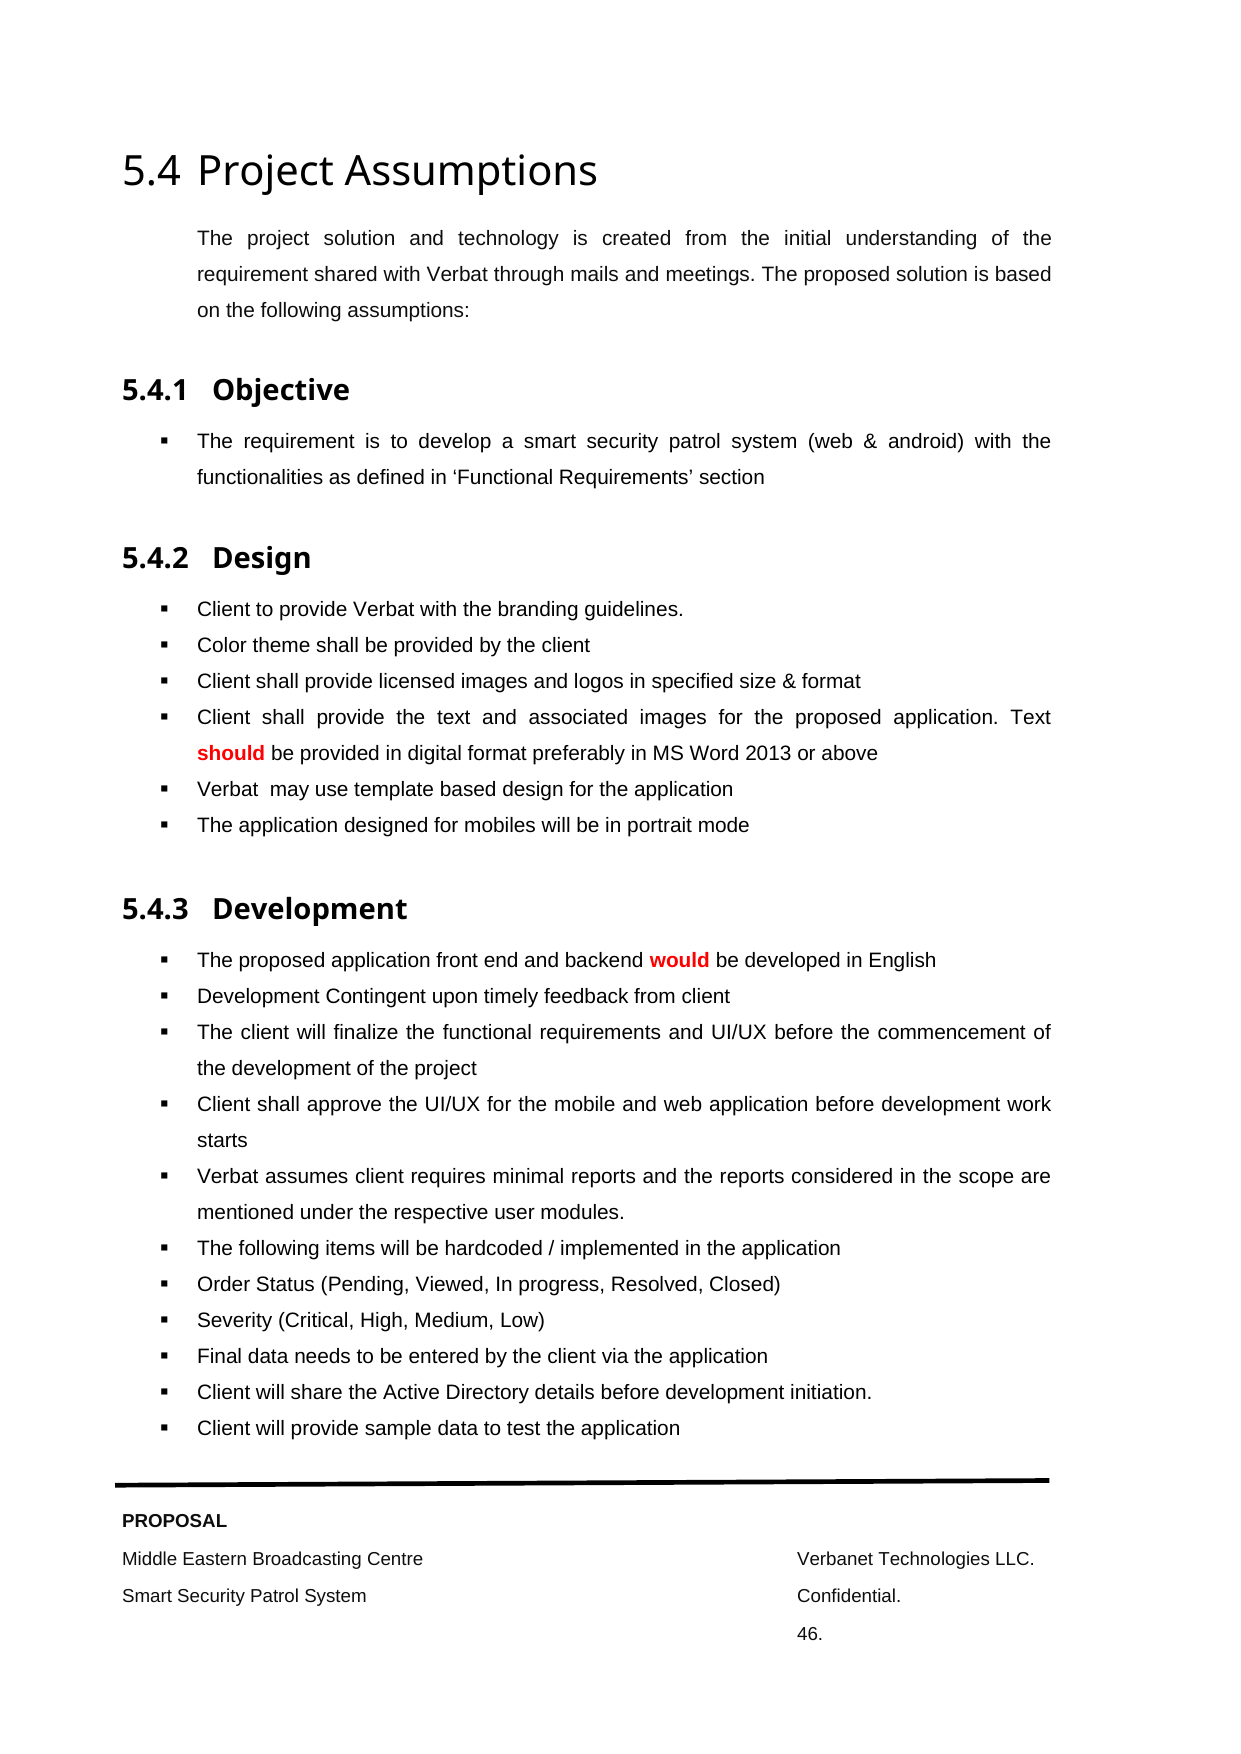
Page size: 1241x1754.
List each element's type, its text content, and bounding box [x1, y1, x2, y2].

list Client shall approve the UI/UX for the mobile and web application before development work starts [159, 1092, 1053, 1152]
list Final data needs to be entered by the client via the application [159, 1344, 1053, 1368]
list The following items will be hardcoded / implemented in the application [159, 1236, 1053, 1259]
list The application designed for mobiles will be in portrait mode [159, 812, 1053, 837]
subtitle Design [122, 537, 1053, 577]
text The project solution and technology is created from the initial understanding of the requirement shared with Verbat through mails and meetings. The proposed solution is based on the following assumptions: [197, 226, 1053, 322]
list Verbat may use template based design for the application [159, 776, 1053, 801]
list The requirement is to develop a smart security patrol system (web & android) with the functionalities as defined in ‘Functional Requirements’ section [159, 429, 1053, 489]
list Client shall provide the text and associated images for the proposed application. Text should be provided in digital format preferably in MS Word 2013 or above [159, 704, 1053, 764]
list Order Status (Pending, Viewed, In progress, Resolved, Closed) [159, 1272, 1053, 1296]
list Development Contingent upon timely feedback from client [159, 983, 1053, 1008]
list Verbat assumes client requires minimal reports and the reports considered in the scope are mentioned under the respective user modules. [159, 1163, 1053, 1223]
list Color theme shall be provided by the client [159, 632, 1053, 656]
subtitle Objective [122, 369, 1053, 409]
list Client will provide sample data to test the application [159, 1416, 1053, 1440]
list Client shall provide licensed images and logos in specified size & format [159, 668, 1053, 692]
list Severity (Critical, High, Medium, Low) [159, 1308, 1053, 1332]
subtitle Development [122, 888, 1053, 928]
list Client will share the Active Directory details before development initiation. [159, 1380, 1053, 1404]
list Client to provide Verbat with the branding guidelines. [159, 596, 1053, 620]
subtitle Project Assumptions [122, 141, 1053, 197]
list The proposed application front end and backend would be developed in English [159, 947, 1053, 972]
list The client will finalize the functional requirements and UI/UX before the commencement of the development of the project [159, 1019, 1053, 1079]
